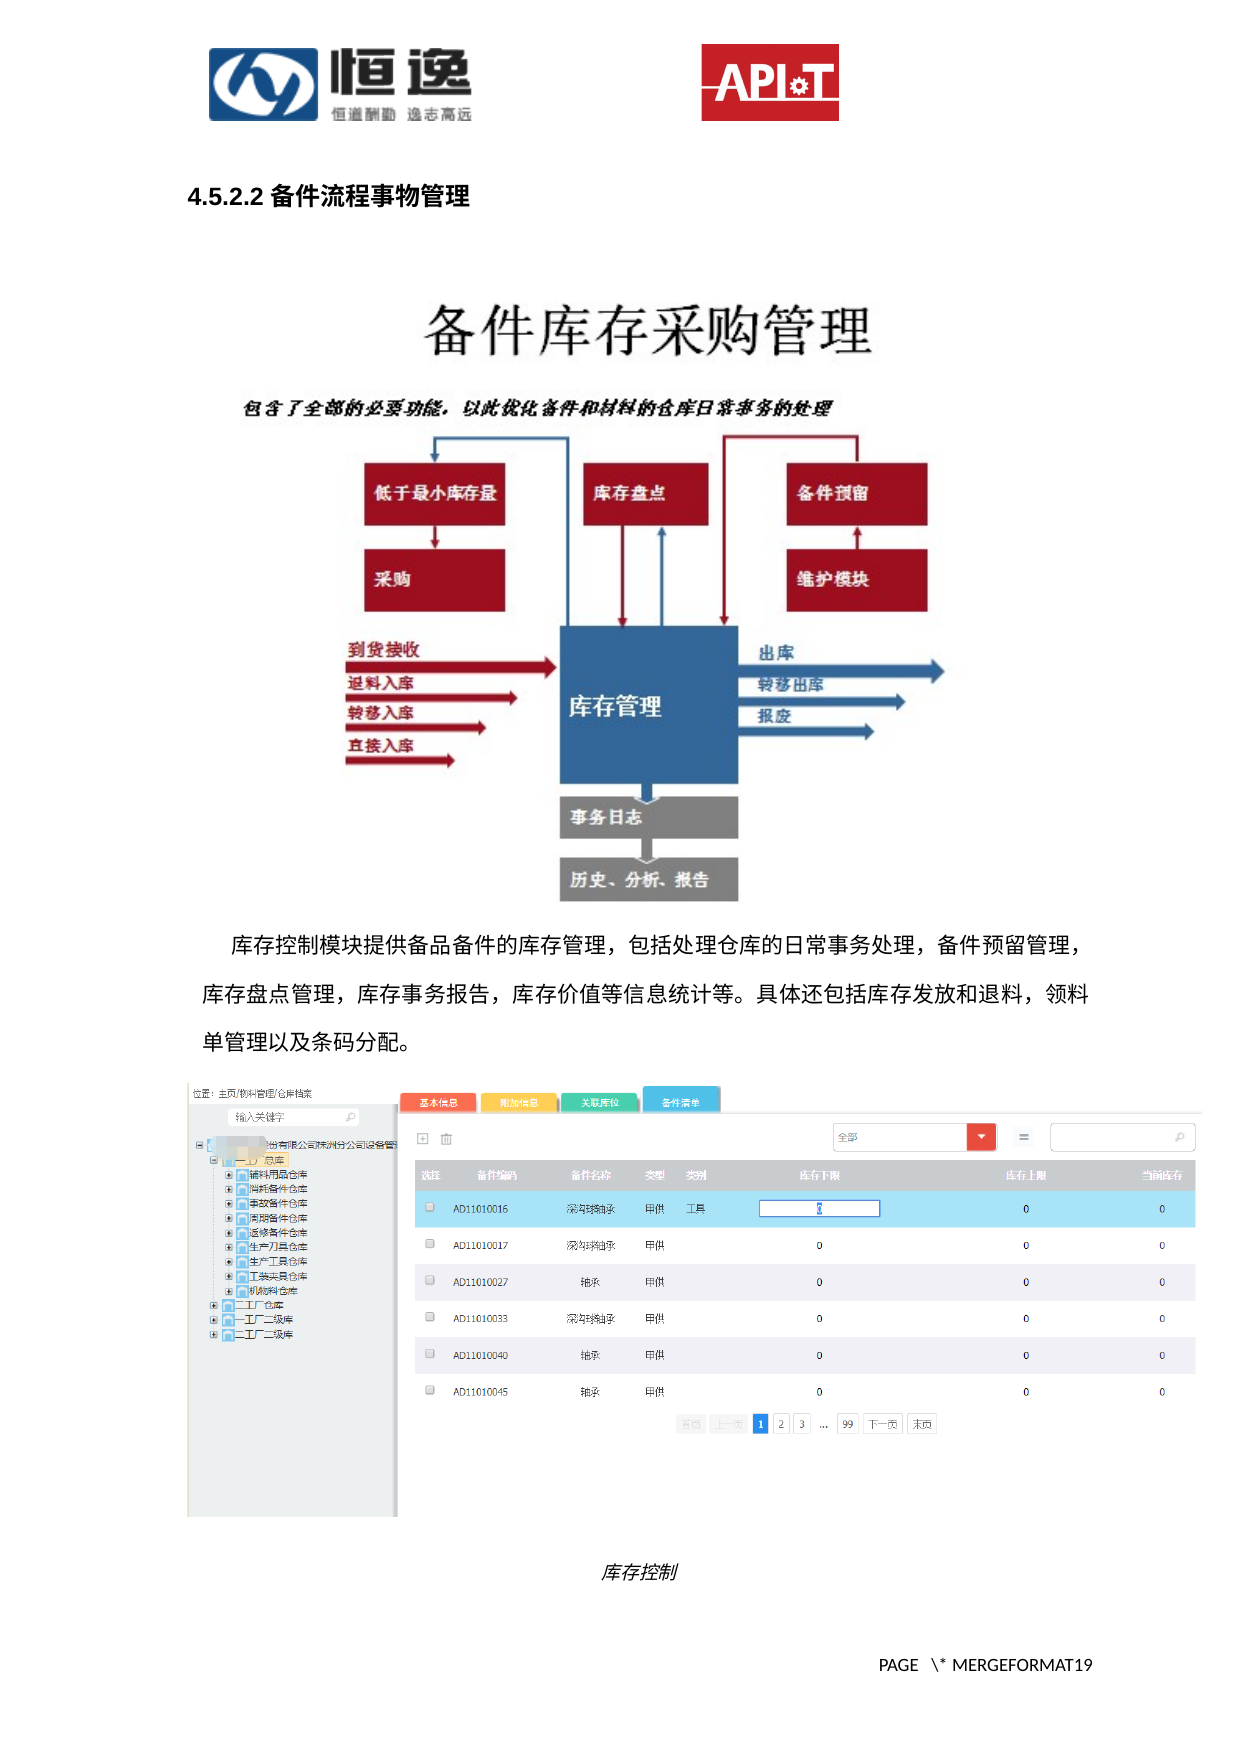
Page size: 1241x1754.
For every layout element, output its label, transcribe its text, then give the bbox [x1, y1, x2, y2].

picture [701, 44, 839, 121]
picture [187, 1083, 1203, 1517]
text 库存控制 [187, 1517, 1093, 1587]
picture [209, 48, 474, 121]
subtitle 4.5.2.2 备件流程事物管理 [187, 162, 1093, 227]
text 库存控制模块提供备品备件的库存管理，包括处理仓库的日常事务处理，备件预留管理，库存盘点管理，库存事务报告，库存价值等信息统计等。具体还包括库存发放和退料，领料单管理以及条码分配。 [202, 927, 1093, 1057]
picture [191, 277, 1089, 922]
